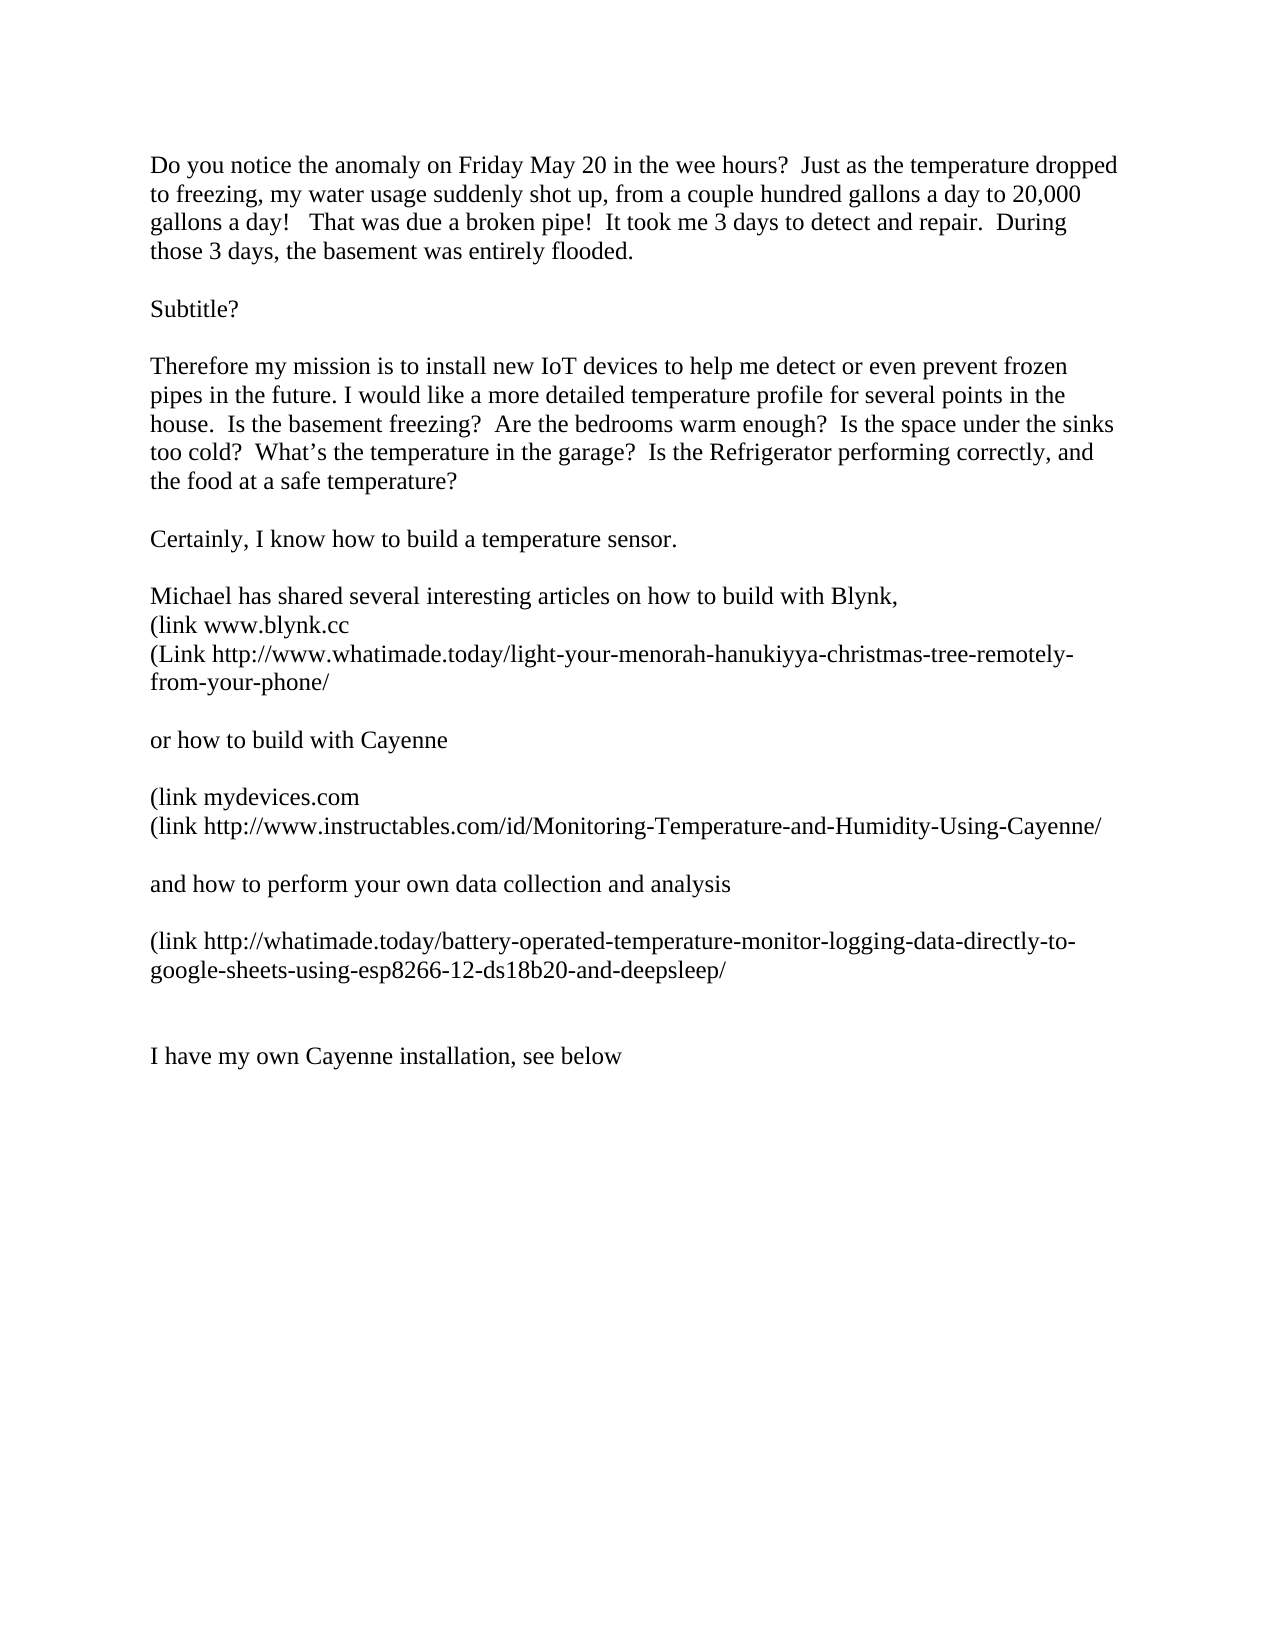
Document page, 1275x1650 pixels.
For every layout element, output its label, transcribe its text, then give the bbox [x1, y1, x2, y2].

text http://www.whatimade.today/light-your-menorah-hanukiyya-christmas-tree-remotely-from-your-phone/ [150, 639, 1125, 696]
text http://www.instructables.com/id/Monitoring-Temperature-and-Humidity-Using-Cayenne/ [150, 811, 1125, 840]
text or how to build with Cayenne [150, 725, 1125, 754]
text my mission is to install new IoT devices to help me detect or even prevent frozen pipes in the future. I would like a more detailed temperature profile several points in the house. Is the basement freezing? Are the bedrooms warm enough? Is the space under the sinks too cold? What’s the temperature in the garage? s the Refrigerator performing correctly, and the food at a safe temperature? [150, 351, 1125, 495]
text I have my own Cayenne installation, see below [150, 1041, 1125, 1070]
text Do you notice the anomaly on Friday May 20 in the wee hours? Just as the temperature dropped to freezing, my water usage sudden shot up, from a couple hundred gallons a day to 20000 gallons a day! That was a pipe! It took me 3 days to detect and . During those 3 days, the basement flooded. [150, 150, 1125, 265]
text http://whatimade.today/battery-operated-temperature-monitor-logging-data-directly-to-google-sheets-using-esp8266-12-ds18b20-and-deepsleep/ [150, 926, 1125, 984]
text , I know how to build a temperature sensor. [150, 524, 1125, 552]
text Michael has shared several interesting articles on how to build with Blynk, www.blynk.cc [150, 581, 1125, 639]
text and how to own data collection and analysis [150, 869, 1125, 897]
